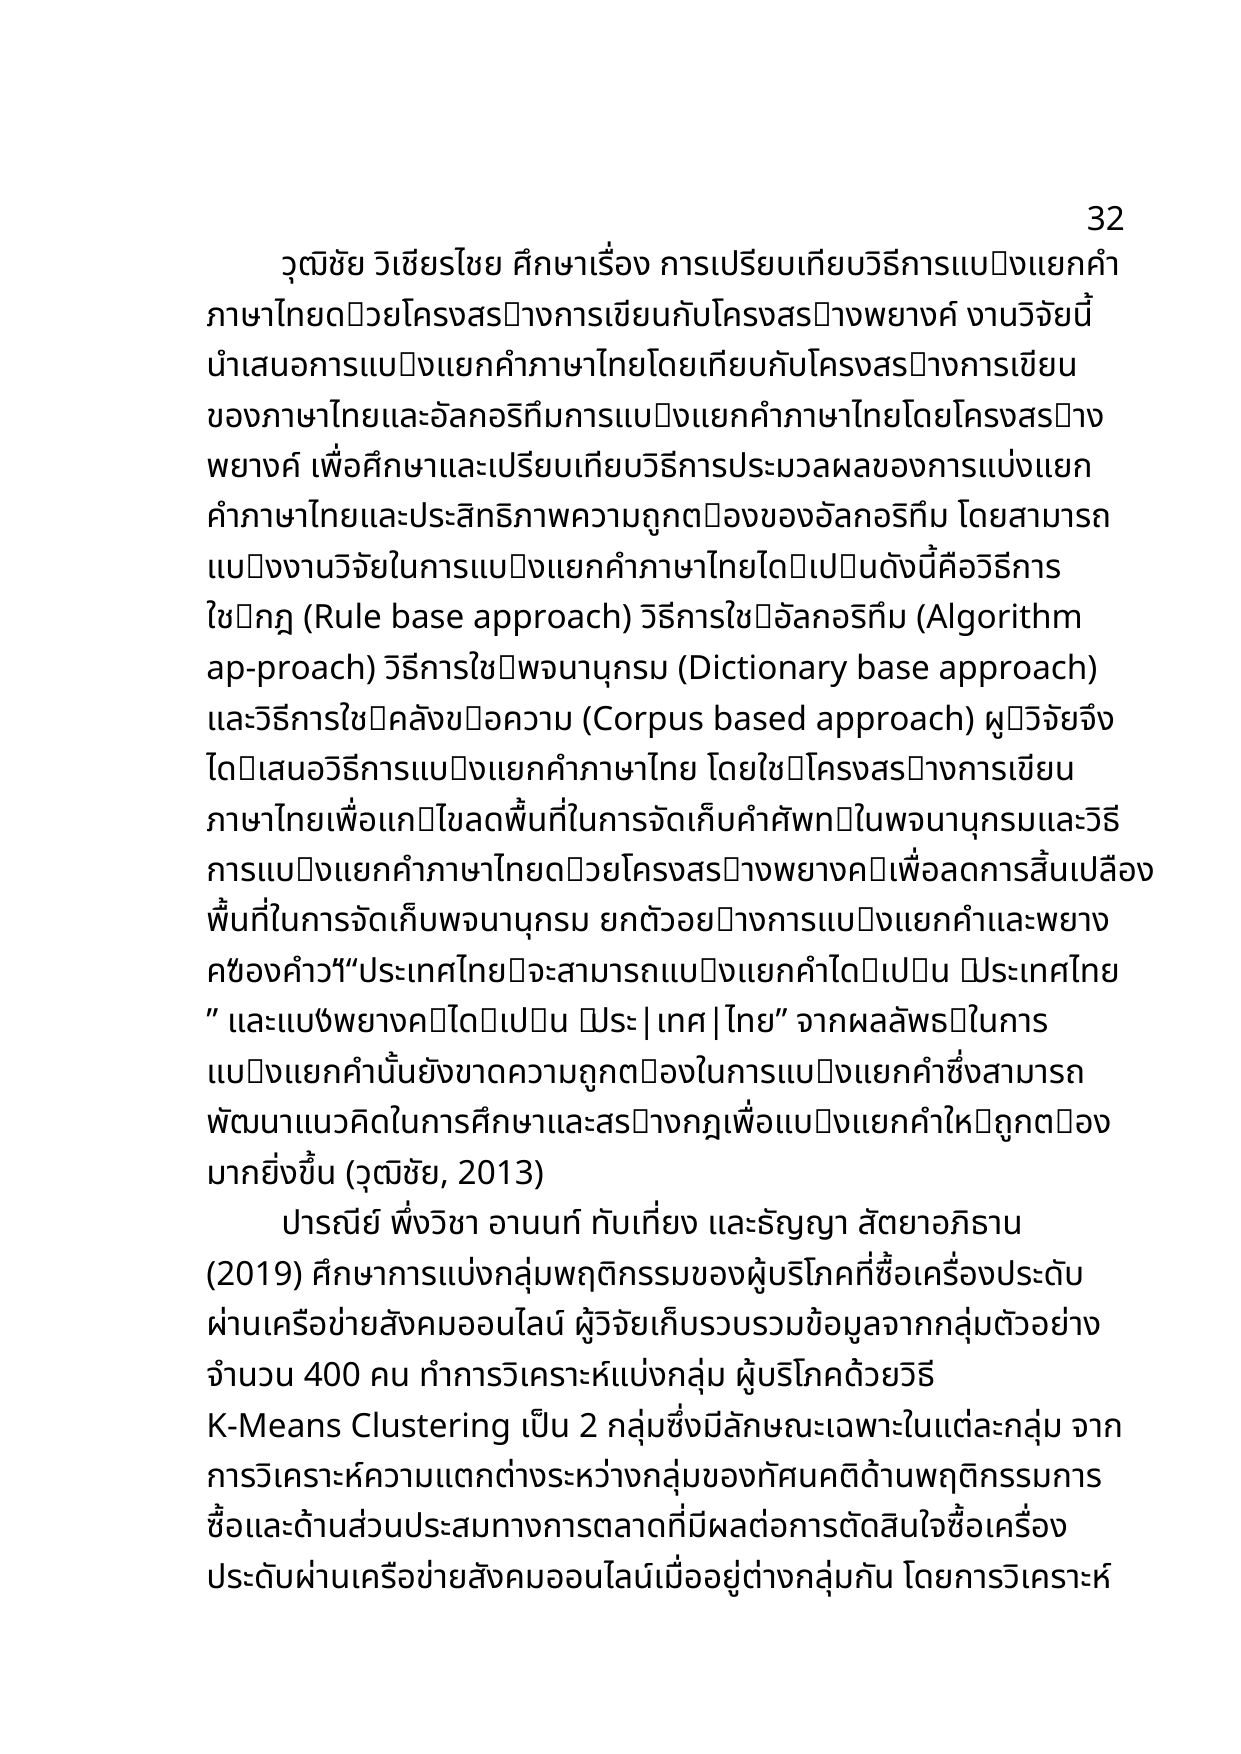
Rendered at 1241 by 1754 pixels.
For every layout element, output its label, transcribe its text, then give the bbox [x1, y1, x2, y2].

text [206, 1199, 1125, 1603]
text วุฒิชัย วิเชียรไชย ศึกษาเรื่อง การเปรียบเทียบวิธีการแบงแยกคําภาษาไทยดวยโครงสรางการเขียนกับโครงสรางพยางค์ งานวิจัยนี้นำเสนอการแบงแยกคําภาษาไทยโดยเทียบกับโครงสรางการเขียนของภาษาไทยและอัลกอริทึมการแบงแยกคําภาษาไทยโดยโครงสรางพยางค์ เพื่อศึกษาและเปรียบเทียบวิธีการประมวลผลของการแบ่งแยกคําภาษาไทยและประสิทธิภาพความถูกตองของอัลกอริทึม โดยสามารถแบงงานวิจัยในการแบงแยกคําภาษาไทยไดเปนดังนี้คือวิธีการใชกฎ (Rule base approach) วิธีการใชอัลกอริทึม (Algorithm ap-proach) วิธีการใชพจนานุกรม (Dictionary base approach) และวิธีการใชคลังขอความ (Corpus based approach) ผูวิจัยจึงไดเสนอวิธีการแบงแยกคําภาษาไทย โดยใชโครงสรางการเขียนภาษาไทยเพื่อแกไขลดพื้นที่ในการจัดเก็บคําศัพทในพจนานุกรมและวิธีการแบงแยกคําภาษาไทยดวยโครงสรางพยางคเพื่อลดการสิ้นเปลืองพื้นที่ในการจัดเก็บพจนานุกรม ยกตัวอยางการแบงแยกคําและพยางคของคําวา“ประเทศไทย” จะสามารถแบงแยกคําไดเปน “ประเทศไทย” และแบงพยางคไดเปน “ประ|เทศ|ไทย” จากผลลัพธในการแบงแยกคํานั้นยังขาดความถูกตองในการแบงแยกคําซึ่งสามารถพัฒนาแนวคิดในการศึกษาและสรางกฎเพื่อแบงแยกคําใหถูกตองมากยิ่งขึ้น [206, 240, 1125, 1199]
